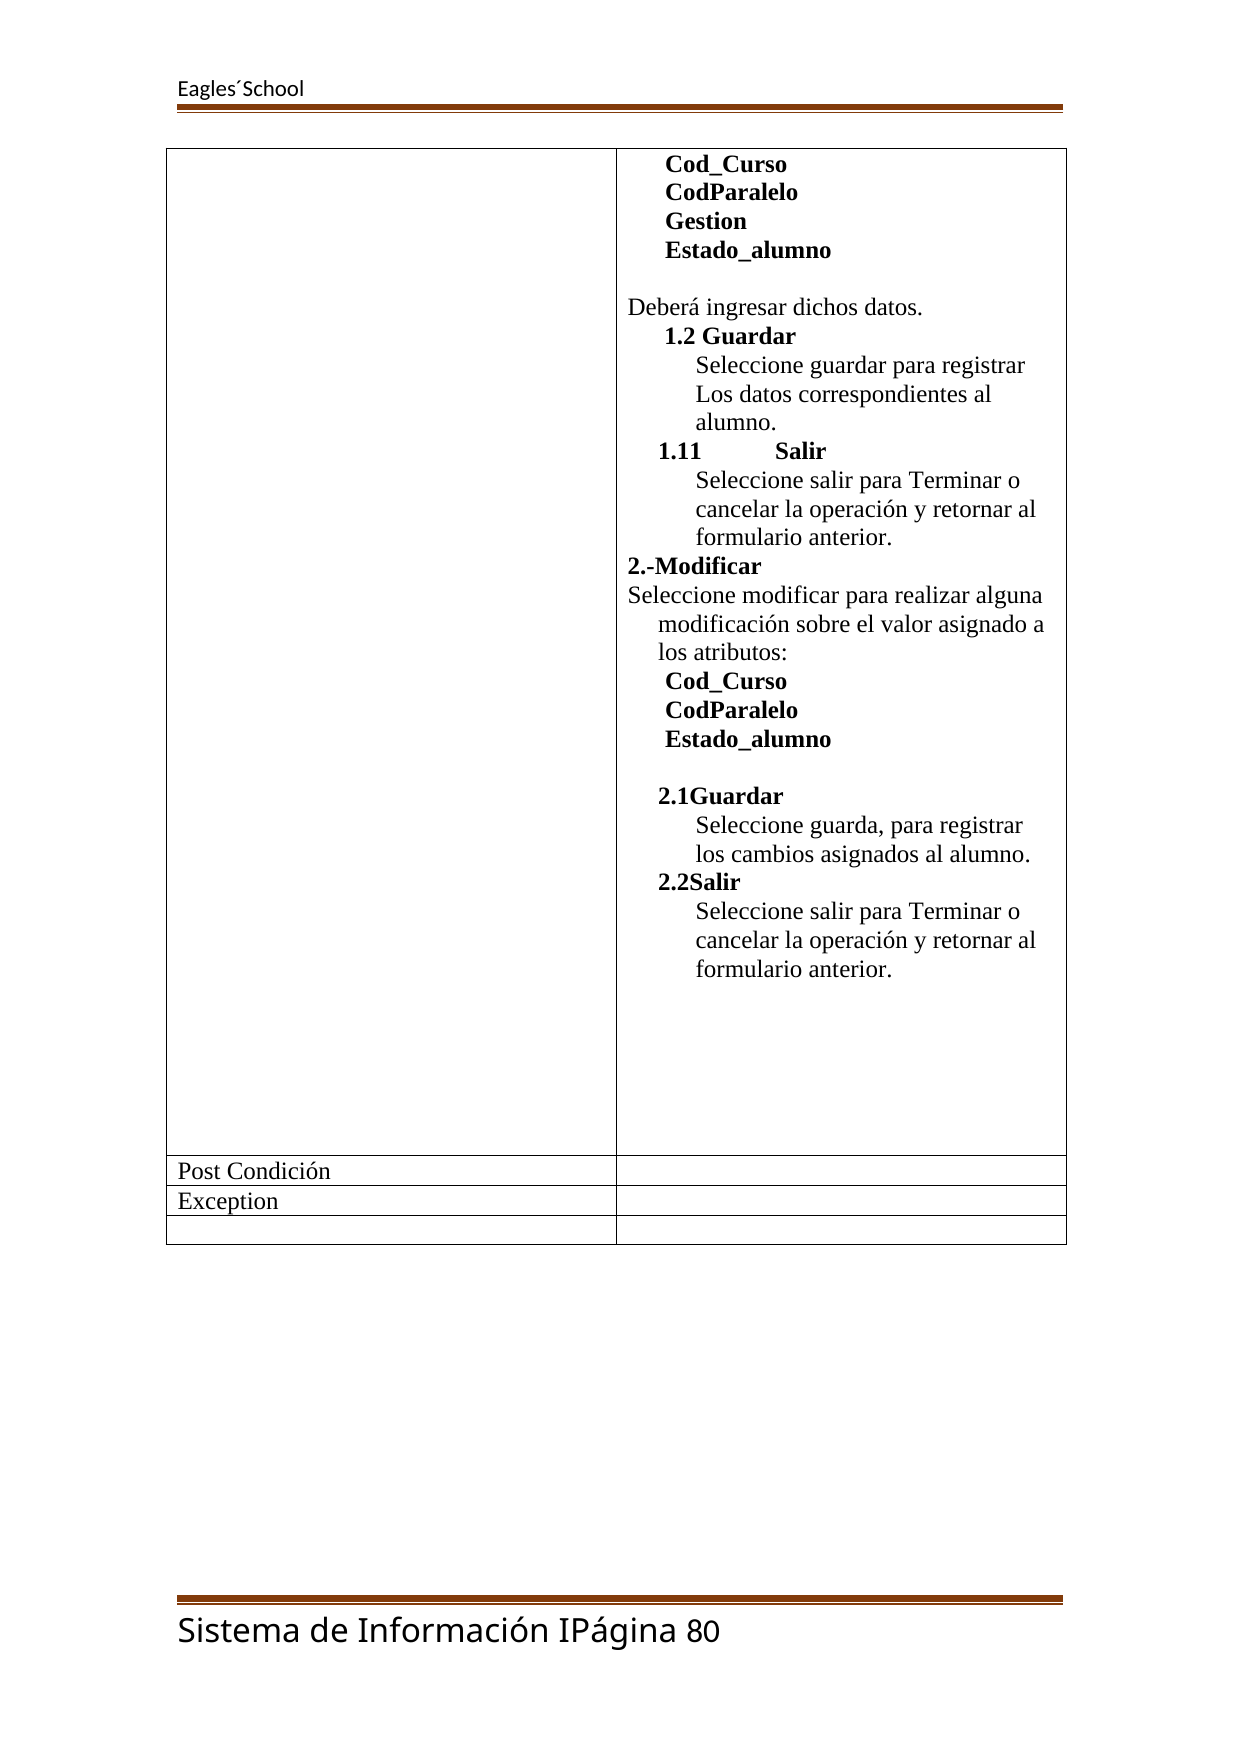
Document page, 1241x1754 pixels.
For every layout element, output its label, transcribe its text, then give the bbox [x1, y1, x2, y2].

table_cell Exception [167, 1186, 616, 1214]
table_cell [617, 1186, 1066, 1214]
table_cell [617, 1216, 1066, 1244]
table_cell [617, 1156, 1066, 1185]
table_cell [167, 149, 616, 1155]
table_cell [617, 149, 1066, 1155]
table_cell Post Condición [167, 1156, 616, 1185]
table_cell [167, 1216, 616, 1244]
